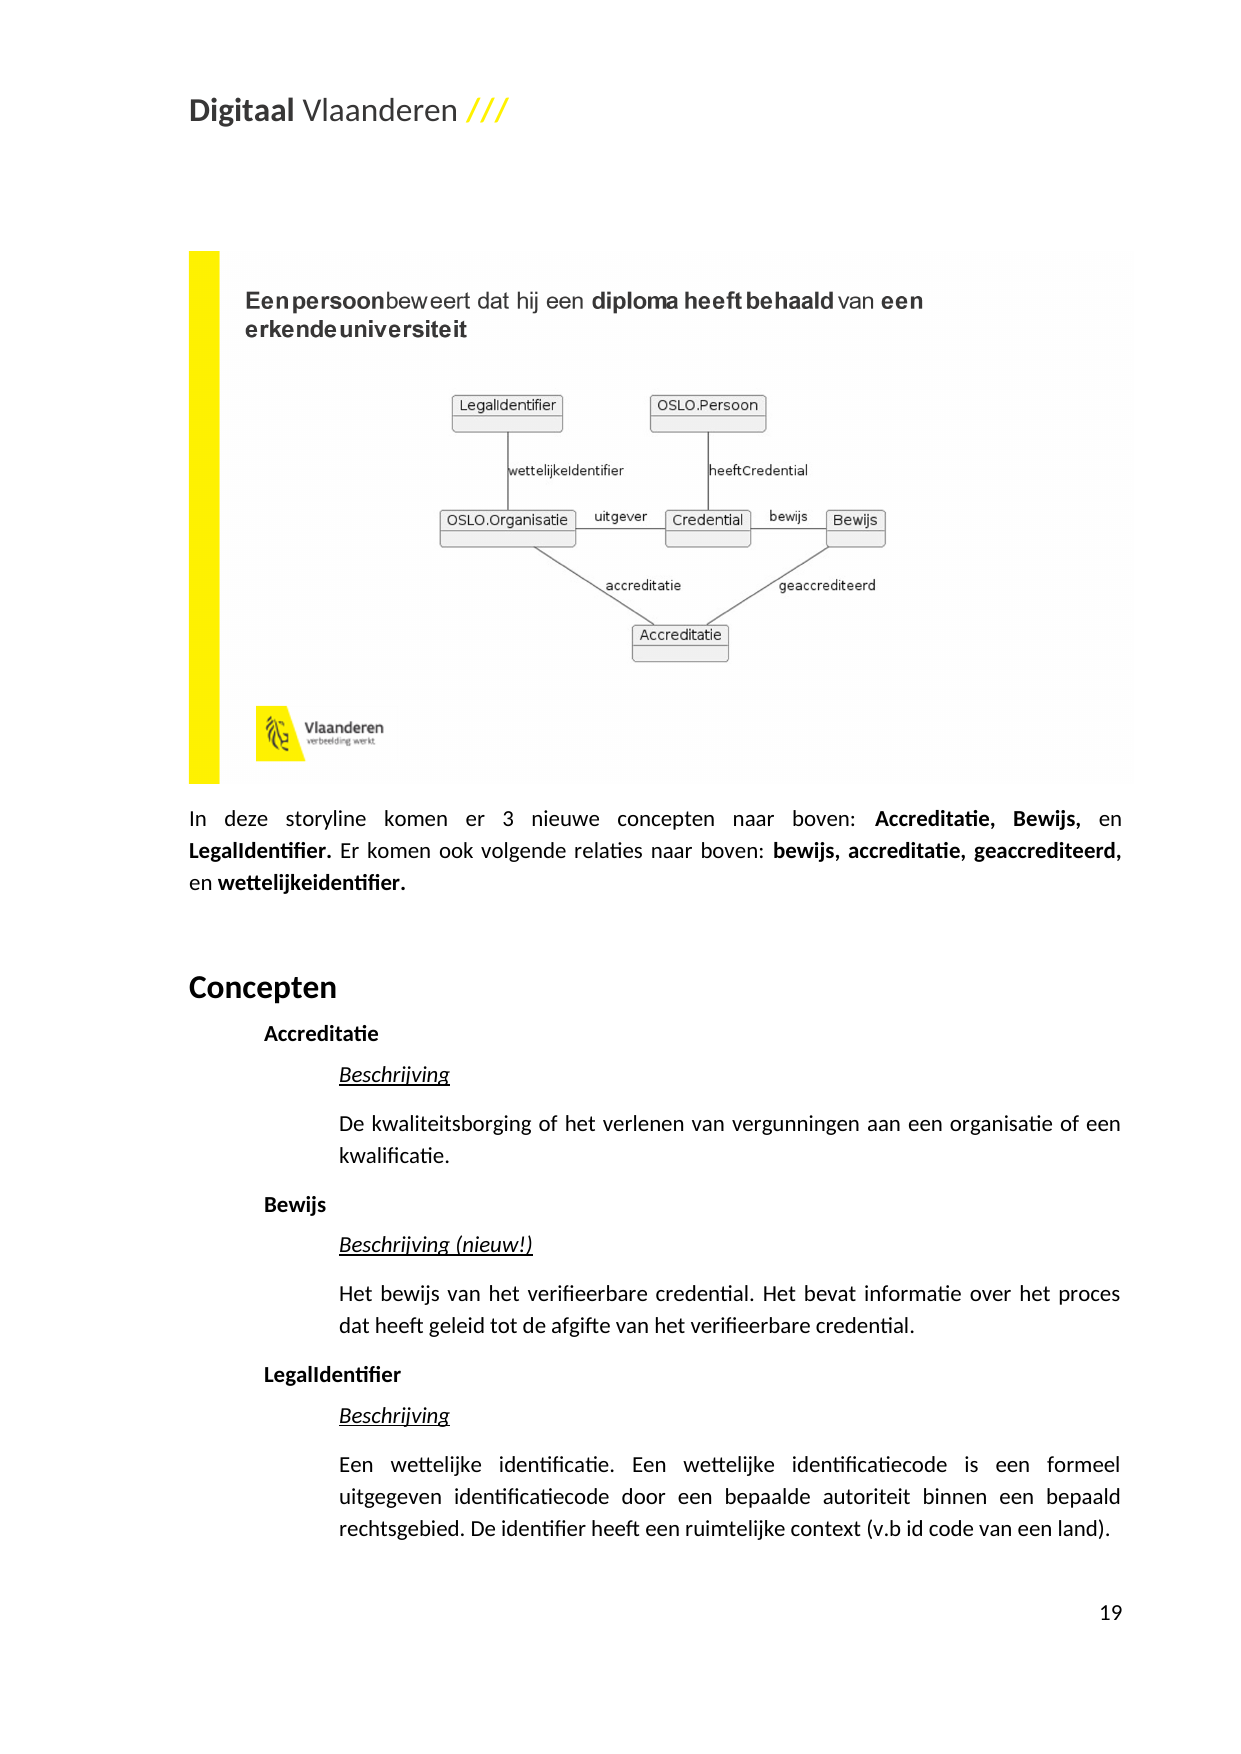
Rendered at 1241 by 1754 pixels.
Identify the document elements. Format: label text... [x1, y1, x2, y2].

picture [188, 251, 1134, 784]
text In deze storyline komen er 3 nieuwe concepten naar boven: Accreditatie, Bewijs, en LegalIdentifier. Er komen ook volgende relaties naar boven: bewijs, accreditatie, geaccrediteerd, en wettelijkeidentifier. [189, 804, 1122, 897]
text Een wettelijke identificatie. Een wettelijke identificatiecode is een formeel uitgegeven identificatiecode door een bepaalde autoriteit binnen een bepaald rechtsgebied. De identifier heeft een ruimtelijke context (v.b id code van een land). [339, 1450, 1122, 1542]
text De kwaliteitsborging of het verlenen van vergunningen aan een organisatie of een kwalificatie. [339, 1109, 1122, 1169]
text Bewijs [189, 1190, 1122, 1218]
text Beschrijving [339, 1401, 1122, 1429]
text Beschrijving [339, 1060, 1122, 1088]
text Het bewijs van het verifieerbare credential. Het bevat informatie over het proces dat heeft geleid tot de afgifte van het verifieerbare credential. [339, 1279, 1122, 1339]
text Beschrijving (nieuw!) [339, 1230, 1122, 1258]
text LegalIdentifier [189, 1360, 1122, 1388]
text Accreditatie [189, 1019, 1122, 1047]
text Concepten [189, 966, 1122, 1007]
